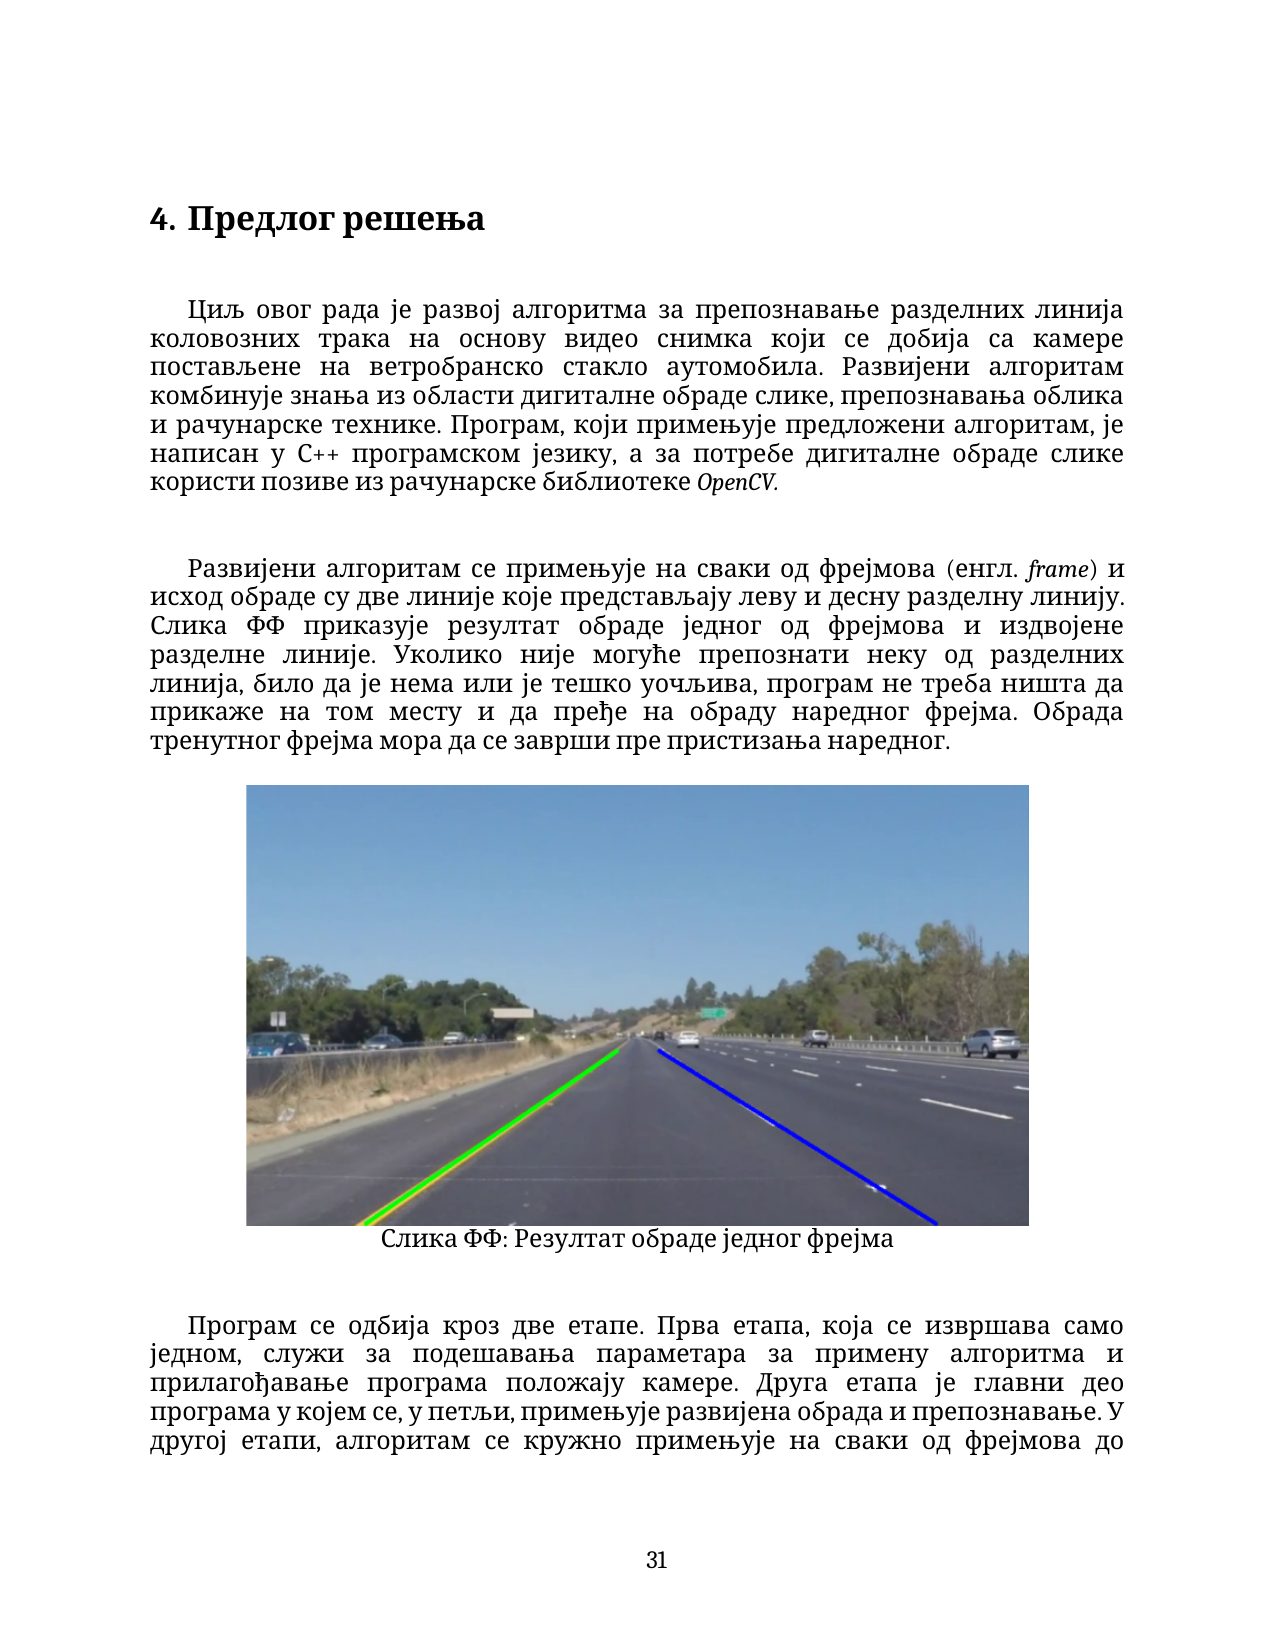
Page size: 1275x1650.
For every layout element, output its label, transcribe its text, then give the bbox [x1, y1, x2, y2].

subtitle Предлог решења [150, 200, 1125, 238]
text Циљ овог рада је развој алгоритма за препознавање разделних линија коловозних трака на основу видео снимка који се добија са камере постављене на ветробранско стакло аутомобила. Развијени алгоритам комбинује знања из области дигиталне обраде слике, препознавања облика и рачунарске технике. Програм, који примењује предложени алгоритам, је написан у С++ програмском језику, а за потребе дигиталне обраде слике користи позиве из рачунарске библиотеке OpenCV. [150, 296, 1125, 497]
picture [246, 785, 1029, 1226]
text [150, 1312, 1125, 1455]
text Развијени алгоритам се примењује на сваки од фрејмова (енгл. frame) и исход обраде су две линије које представљају леву и десну разделну линију. Слика ФФ приказује резултат обраде једног од фрејмова и издвојене разделне линије. Уколико није могуће препознати неку од разделних линија, било да је нема или је тешко уочљива, програм не треба ништа да прикаже на том месту и да пређе на обраду наредног фрејма. Обрада тренутног фрејма мора да се заврши пре пристизања наредног. [150, 554, 1125, 756]
